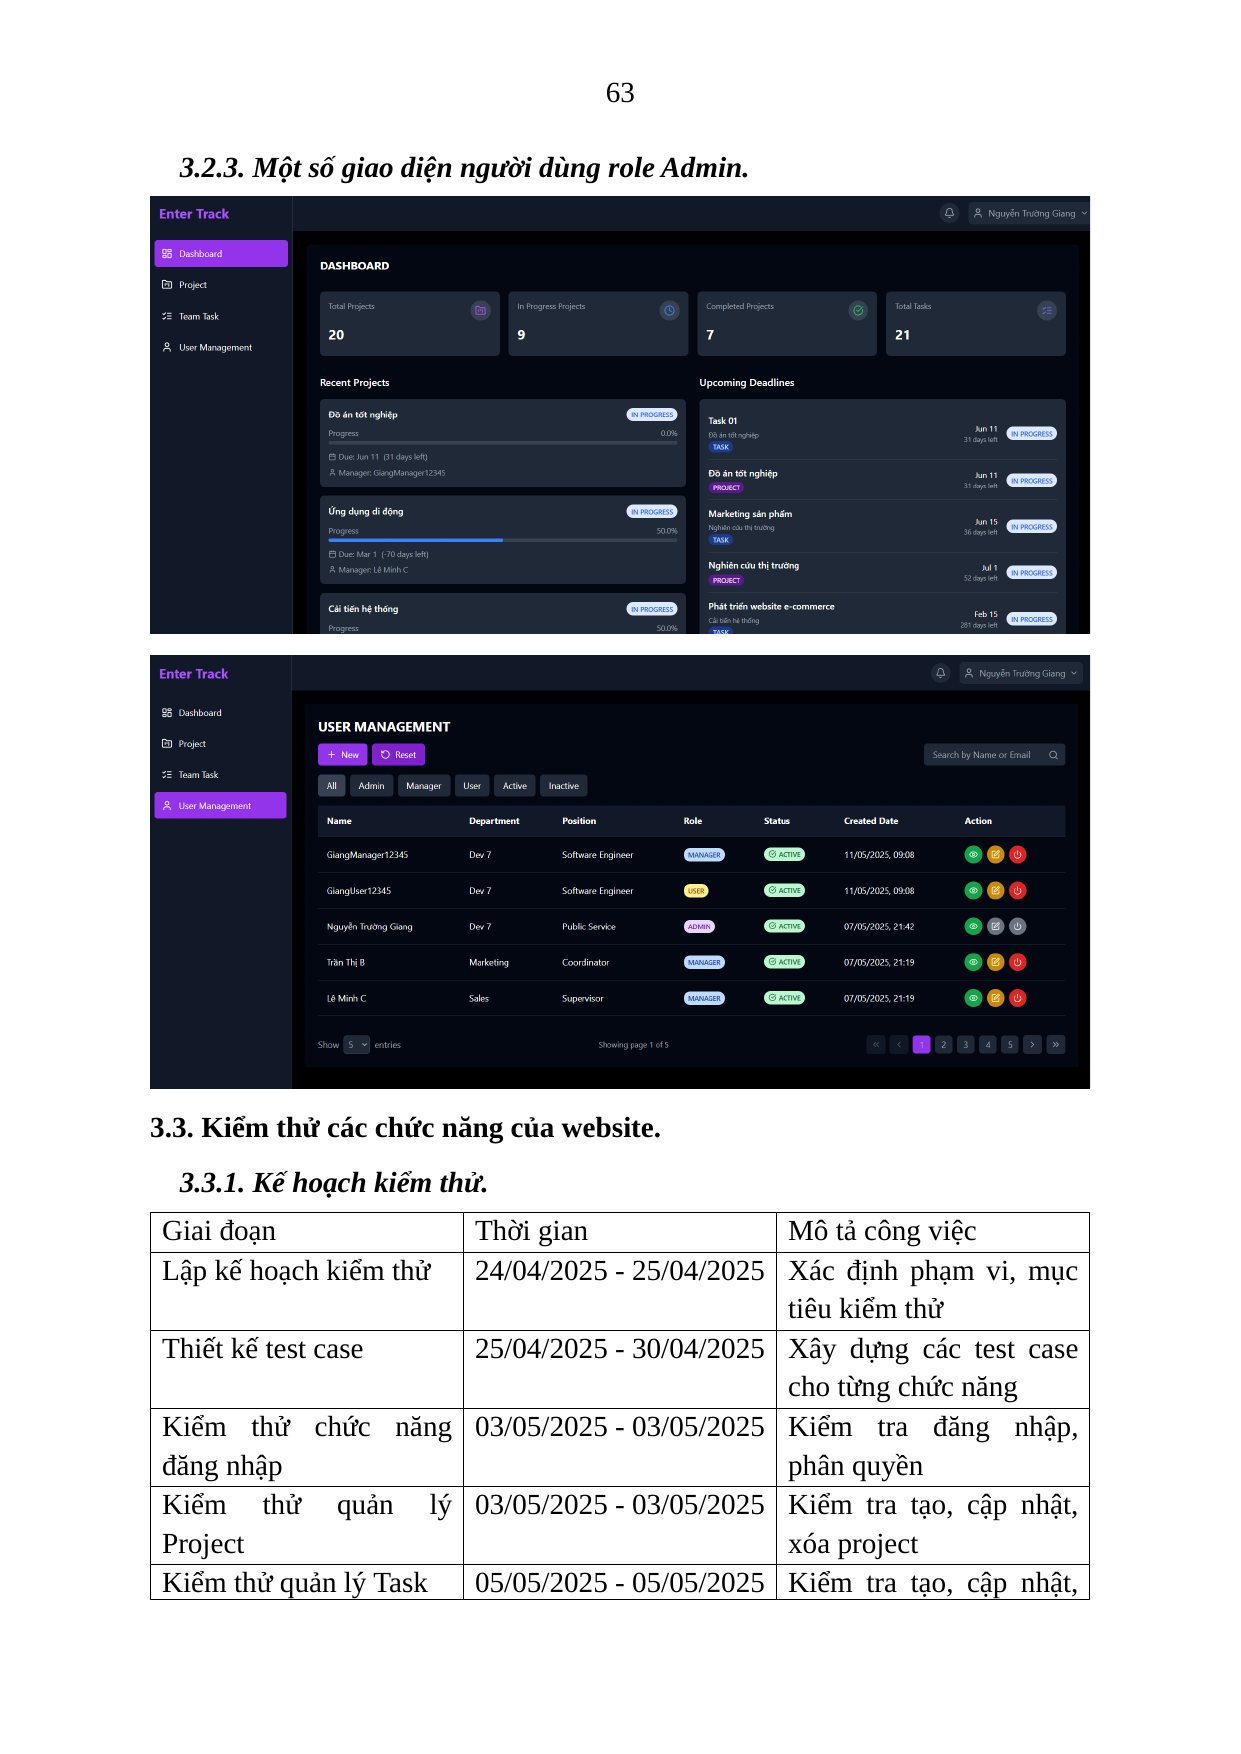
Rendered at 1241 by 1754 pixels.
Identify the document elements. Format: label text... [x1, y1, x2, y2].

table_cell 03/05/2025 - 03/05/2025 [464, 1487, 776, 1564]
table_cell Kiểm thử chức năng đăng nhập [151, 1409, 463, 1486]
table_header Thời gian [464, 1213, 776, 1252]
table_cell 24/04/2025 - 25/04/2025 [464, 1253, 776, 1330]
table_header Mô tả công việc [777, 1213, 1089, 1252]
table_cell 25/04/2025 - 30/04/2025 [464, 1331, 776, 1408]
table_cell Kiểm tra đăng nhập, phân quyền [777, 1409, 1089, 1486]
table_cell Xác định phạm vi, mục tiêu kiểm thử [777, 1253, 1089, 1330]
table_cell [151, 1565, 463, 1599]
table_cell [777, 1565, 1089, 1599]
table_cell Kiểm tra tạo, cập nhật, xóa project [777, 1487, 1089, 1564]
table_header Giai đoạn [151, 1213, 463, 1252]
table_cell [464, 1565, 776, 1599]
picture [150, 196, 1091, 634]
subtitle 3.2.3. Một số giao diện người dùng role Admin. [179, 150, 1090, 183]
table_cell Xây dựng các test case cho từng chức năng [777, 1331, 1089, 1408]
table_cell Lập kế hoạch kiểm thử [151, 1253, 463, 1330]
table_cell Thiết kế test case [151, 1331, 463, 1408]
picture [150, 655, 1091, 1089]
subtitle 3.3. Kiểm thử các chức năng của website. [150, 1110, 1090, 1144]
table_cell Kiểm thử quản lý Project [151, 1487, 463, 1564]
subtitle 3.3.1. Kế hoạch kiểm thử. [179, 1165, 1090, 1199]
table_cell 03/05/2025 - 03/05/2025 [464, 1409, 776, 1486]
